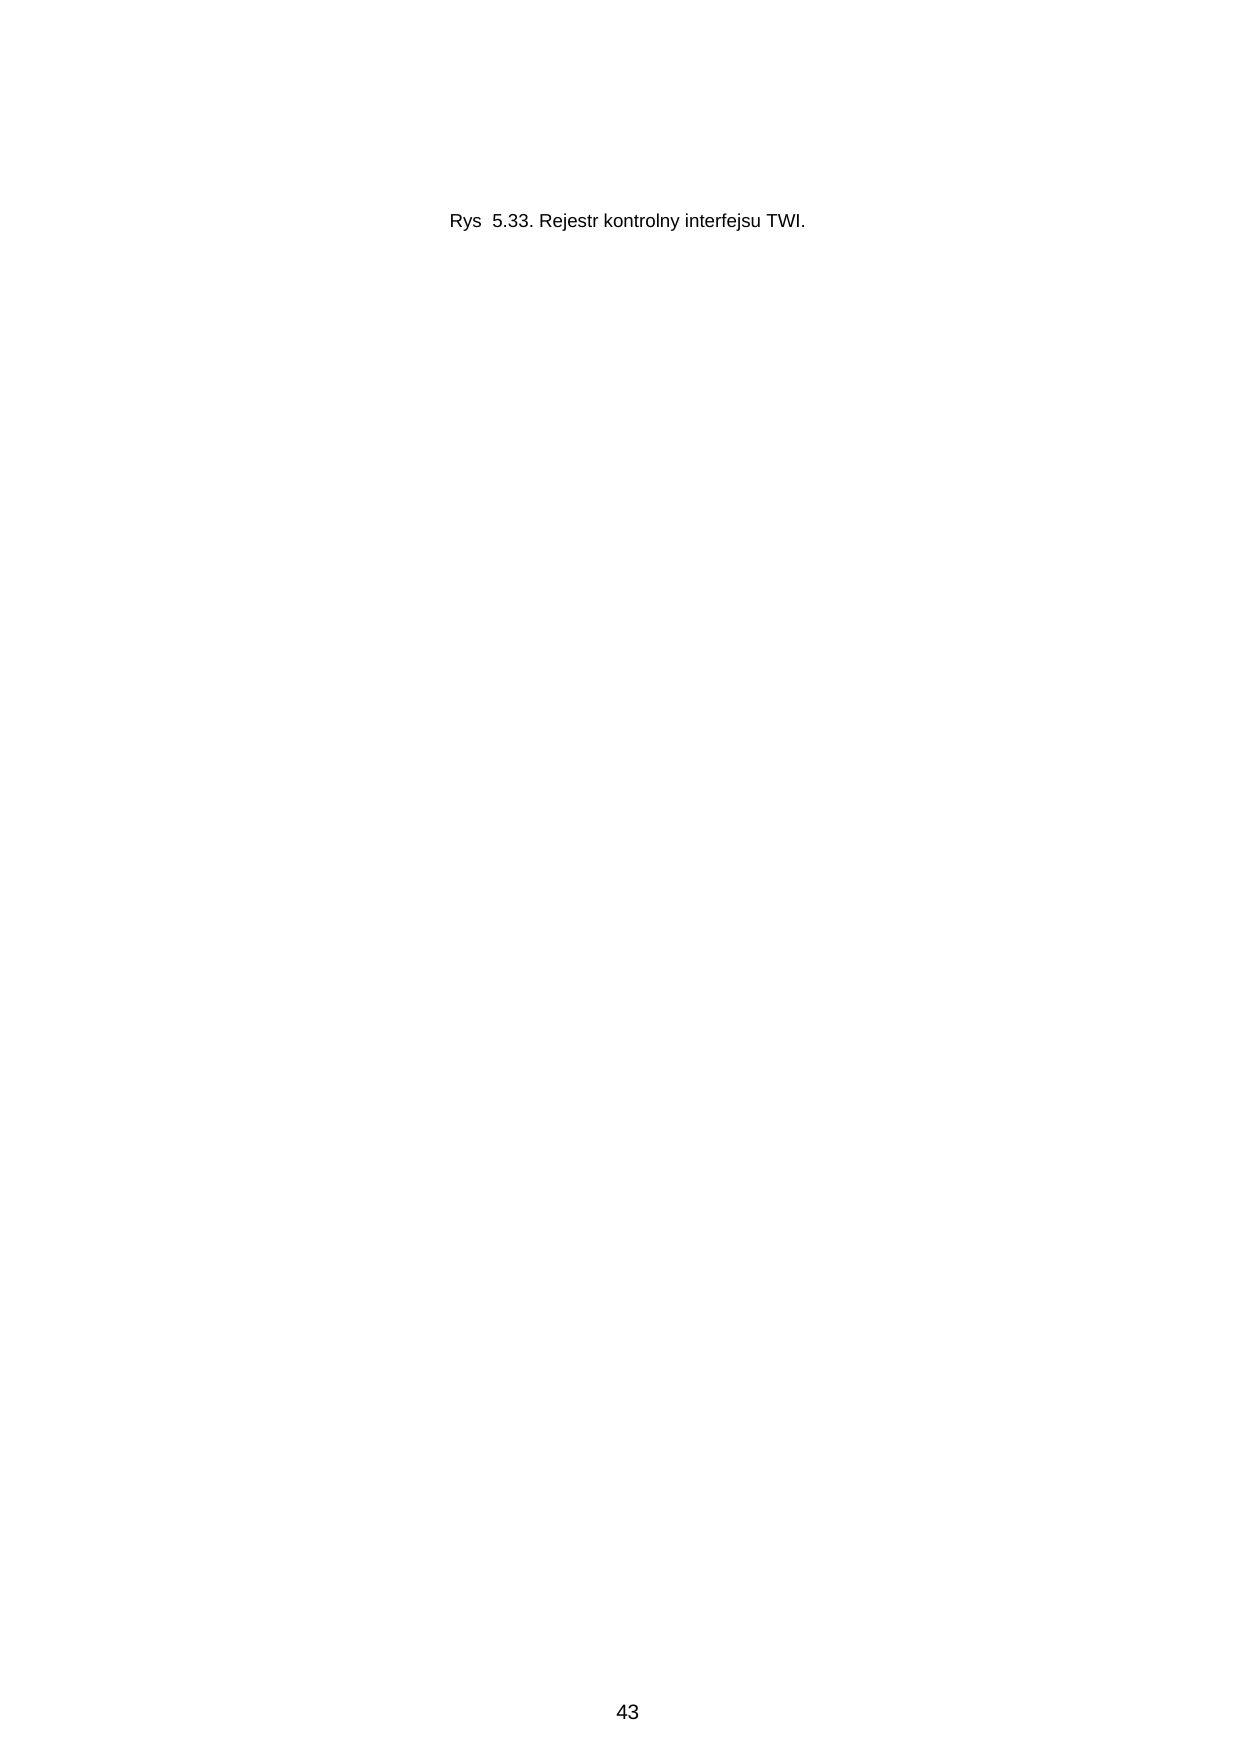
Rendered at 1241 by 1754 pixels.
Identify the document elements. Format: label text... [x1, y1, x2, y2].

subtitle Rys 5.8. Rejestr kontrolny interfejsu TWI. [148, 210, 1033, 231]
